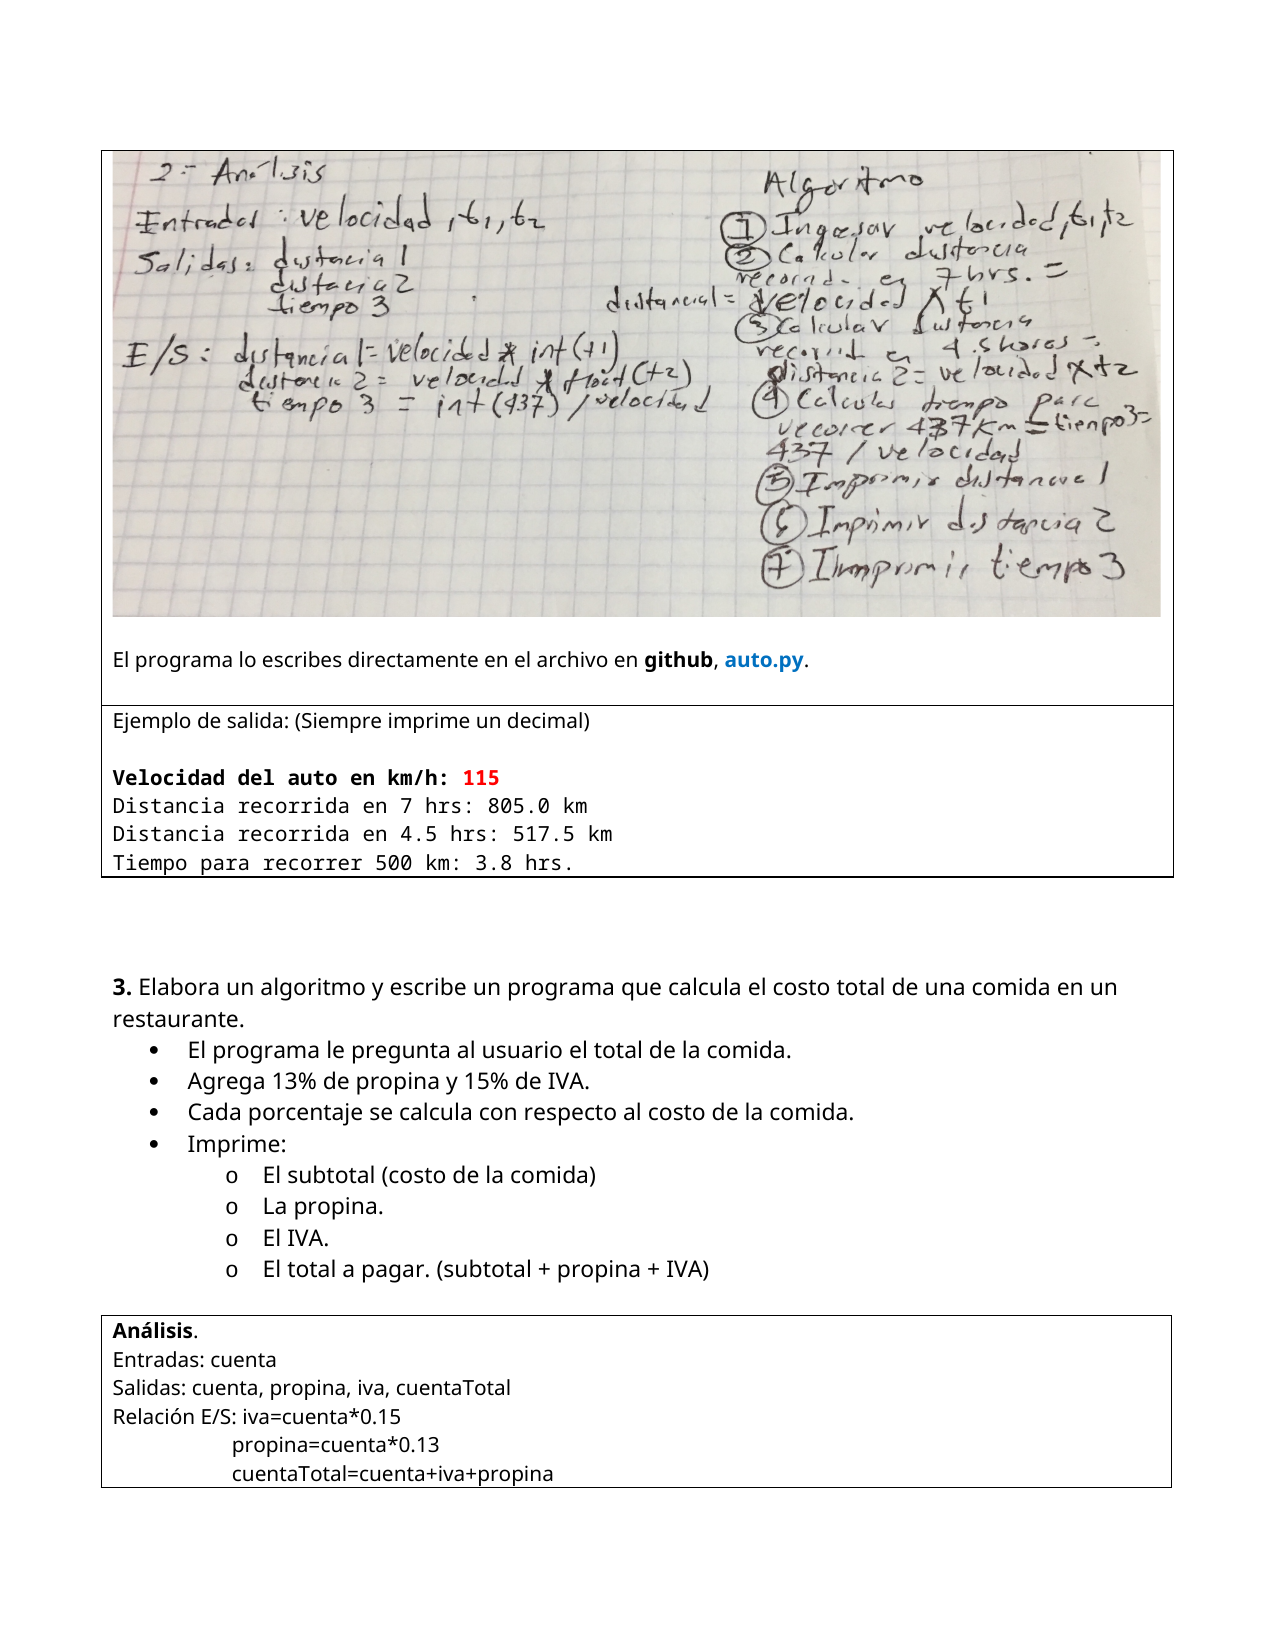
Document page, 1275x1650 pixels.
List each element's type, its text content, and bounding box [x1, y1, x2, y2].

picture [112, 151, 1161, 617]
list La propina. [225, 1190, 1162, 1221]
list Cada porcentaje se calcula con respecto al costo de la comida. [150, 1096, 1162, 1127]
list Imprime: [150, 1127, 1162, 1159]
table_header Análisis. Entradas: velocidad,t1,t2 Salidas: distancia1,distancia2,tiempo3 Relación E/S: distancia1=velocidad*t1 Distancia2=velocidad*t2 Tiempo3=(437)/velocidad Inserta aquí la imagen con el algoritmo. (foto, captura de pantalla, texto, etc.) El programa lo escribes directamente en el archivo en github, auto.py. [102, 151, 1173, 705]
text 3. Elabora un algoritmo y escribe un programa que calcula el costo total de una comida en un restaurante. [112, 971, 1162, 1034]
list El programa le pregunta al usuario el total de la comida. [150, 1034, 1162, 1065]
list El IVA. [225, 1221, 1162, 1253]
table_cell Ejemplo de salida: (Siempre imprime un decimal) Velocidad del auto en km/h: 115 Distancia recorrida en 7 hrs: 805.0 km Distancia recorrida en 4.5 hrs: 517.5 km Tiempo para recorrer 500 km: 3.8 hrs. [102, 706, 1173, 876]
list El subtotal (costo de la comida) [225, 1159, 1162, 1190]
list Agrega 13% de propina y 15% de IVA. [150, 1065, 1162, 1096]
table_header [102, 1316, 1171, 1487]
list El total a pagar. (subtotal + propina + IVA) [225, 1253, 1162, 1284]
